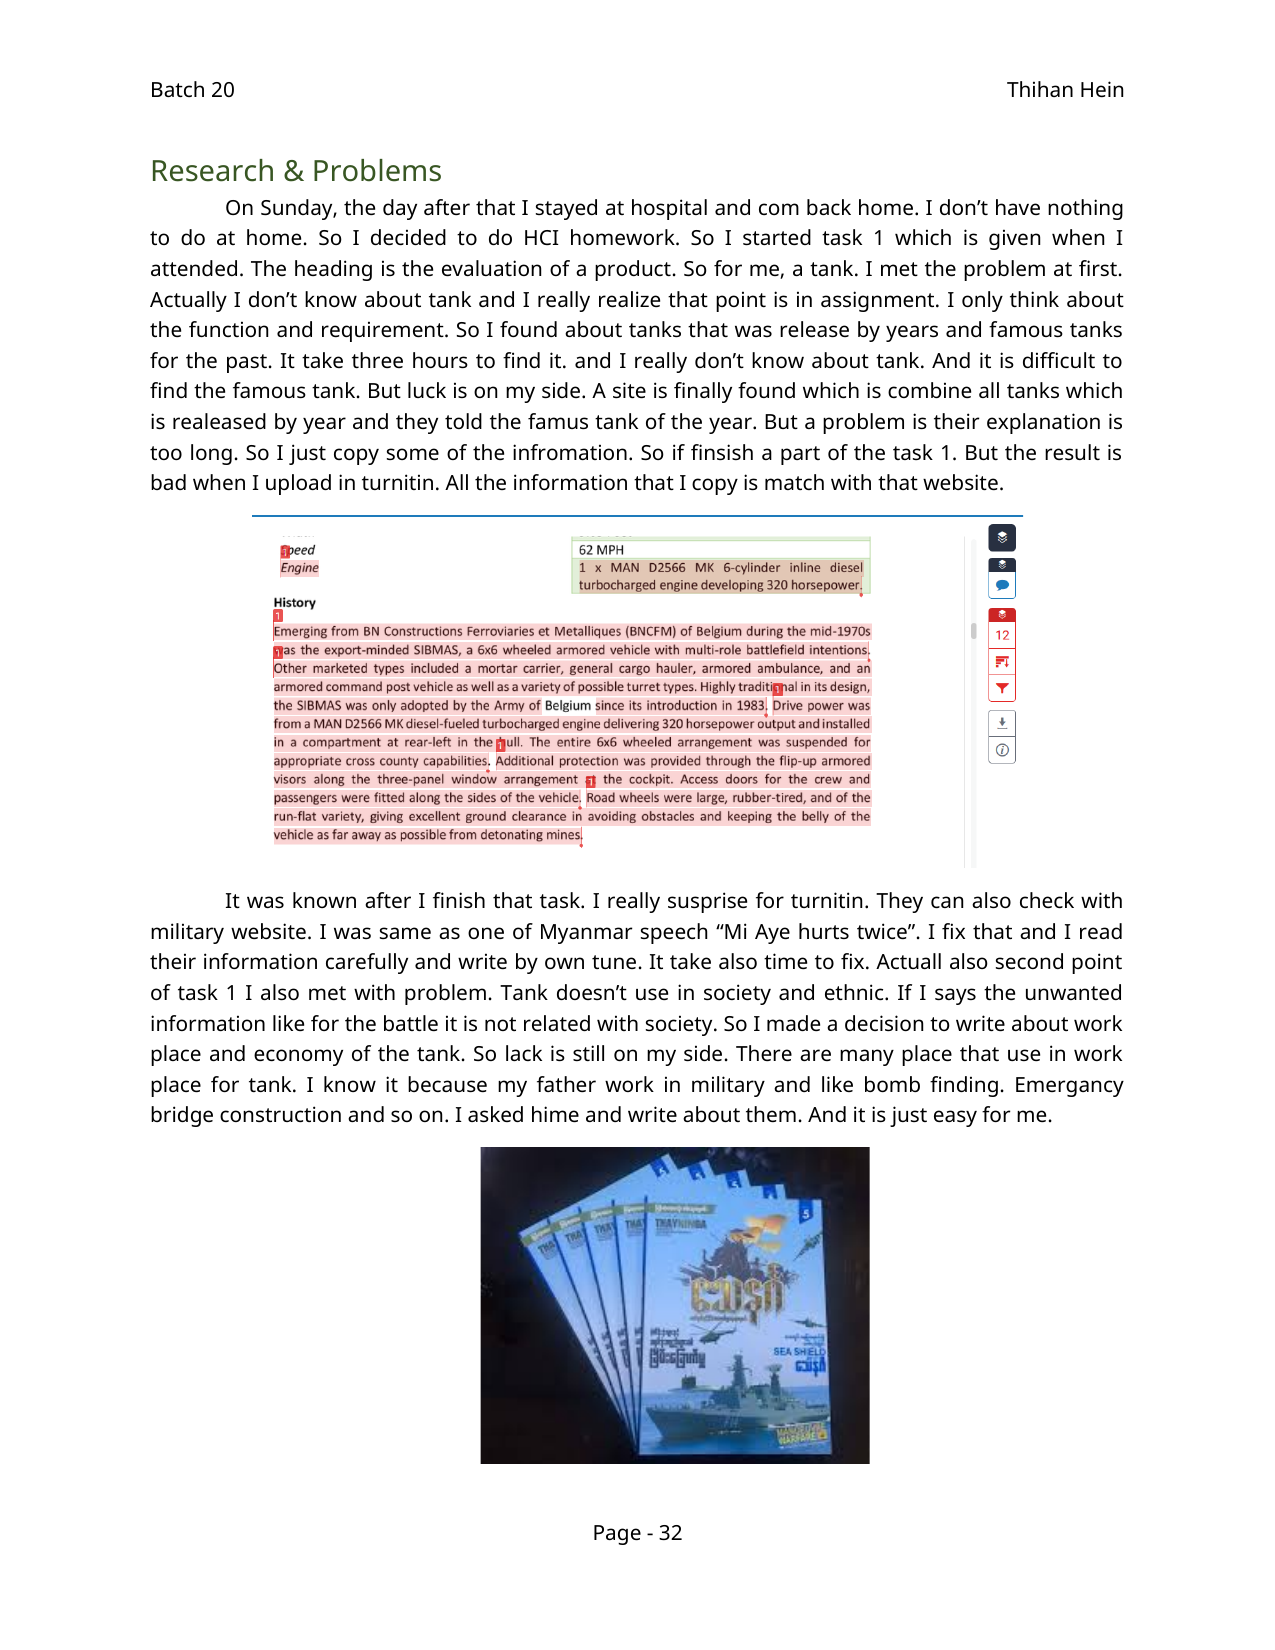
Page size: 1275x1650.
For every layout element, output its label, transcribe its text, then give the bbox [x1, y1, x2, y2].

subtitle Research & Problems [150, 150, 1125, 190]
text On Sunday, the day after that I stayed at hospital and com back home. I don’t have nothing to do at home. So I decided to do HCI homework. So I started task 1 which is given when I attended. The heading is the evaluation of a product. So for me, a tank. I met the problem at first. Actually I don’t know about tank and I really realize that point is in assignment. I only think about the function and requirement. So I found about tanks that was release by years and famous tanks for the past. It take three hours to find it. and I really don’t know about tank. And it is difficult to find the famous tank. But luck is on my side. A site is finally found which is combine all tanks which is realeased by year and they told the famus tank of the year. But a problem is their explanation is too long. So I just copy some of the infromation. So if finsish a part of the task 1. But the result is bad when I upload in turnitin. All the information that I copy is match with that website. [150, 193, 1125, 497]
text It was known after I finish that task. I really susprise for turnitin. They can also check with military website. I was same as one of Myanmar speech “Mi Aye hurts twice”. I fix that and I read their information carefully and write by own tune. It take also time to fix. Actuall also second point of task 1 I also met with problem. Tank doesn’t use in society and ethnic. If I says the unwanted information like for the battle it is not related with society. So I made a decision to write about work place and economy of the tank. So lack is still on my side. There are many place that use in work place for tank. I know it because my father work in military and like bomb finding. Emergancy bridge construction and so on. I asked hime and write about them. And it is just easy for me. [150, 886, 1125, 1129]
picture [252, 515, 1024, 868]
picture [480, 1147, 870, 1464]
